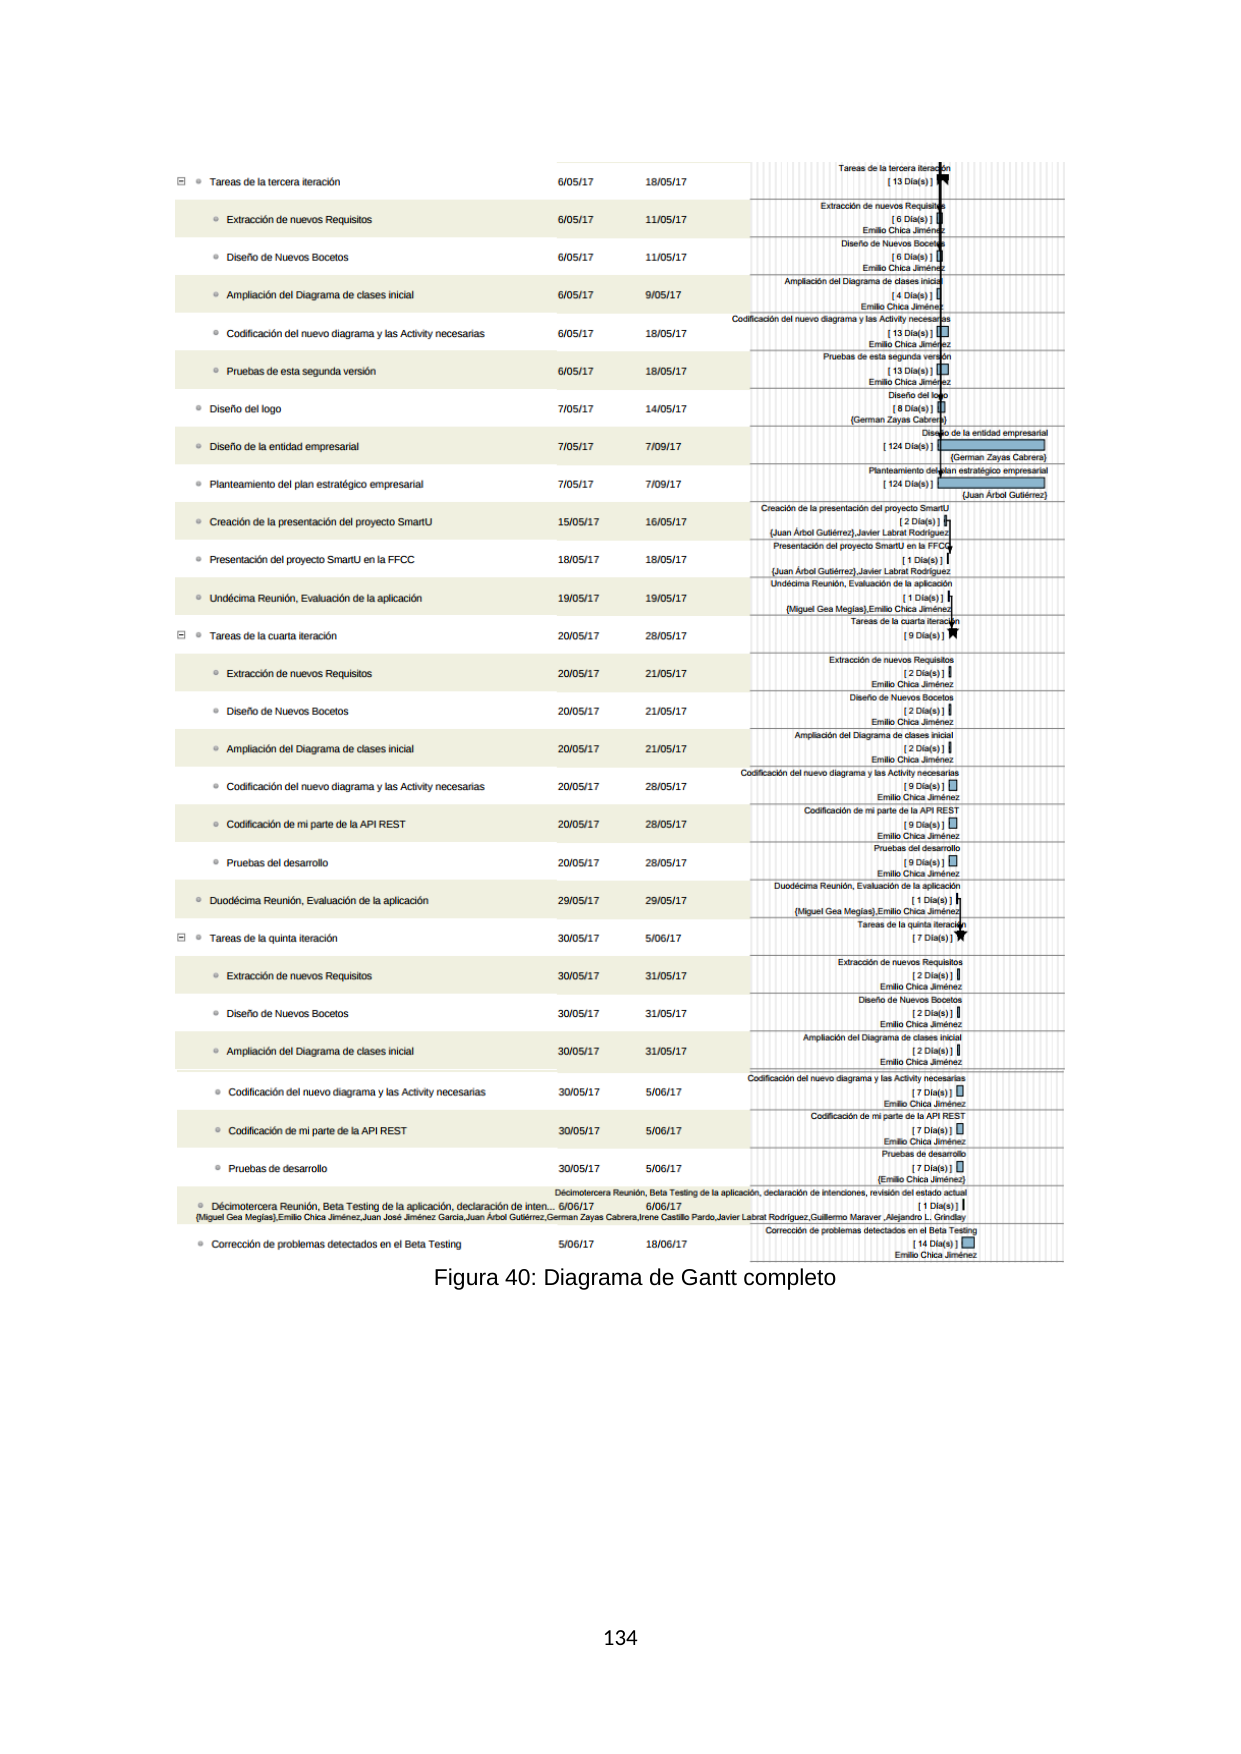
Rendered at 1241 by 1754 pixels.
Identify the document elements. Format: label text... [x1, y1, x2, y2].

text Figura 40: Diagrama de Gantt completo [175, 1264, 1065, 1290]
